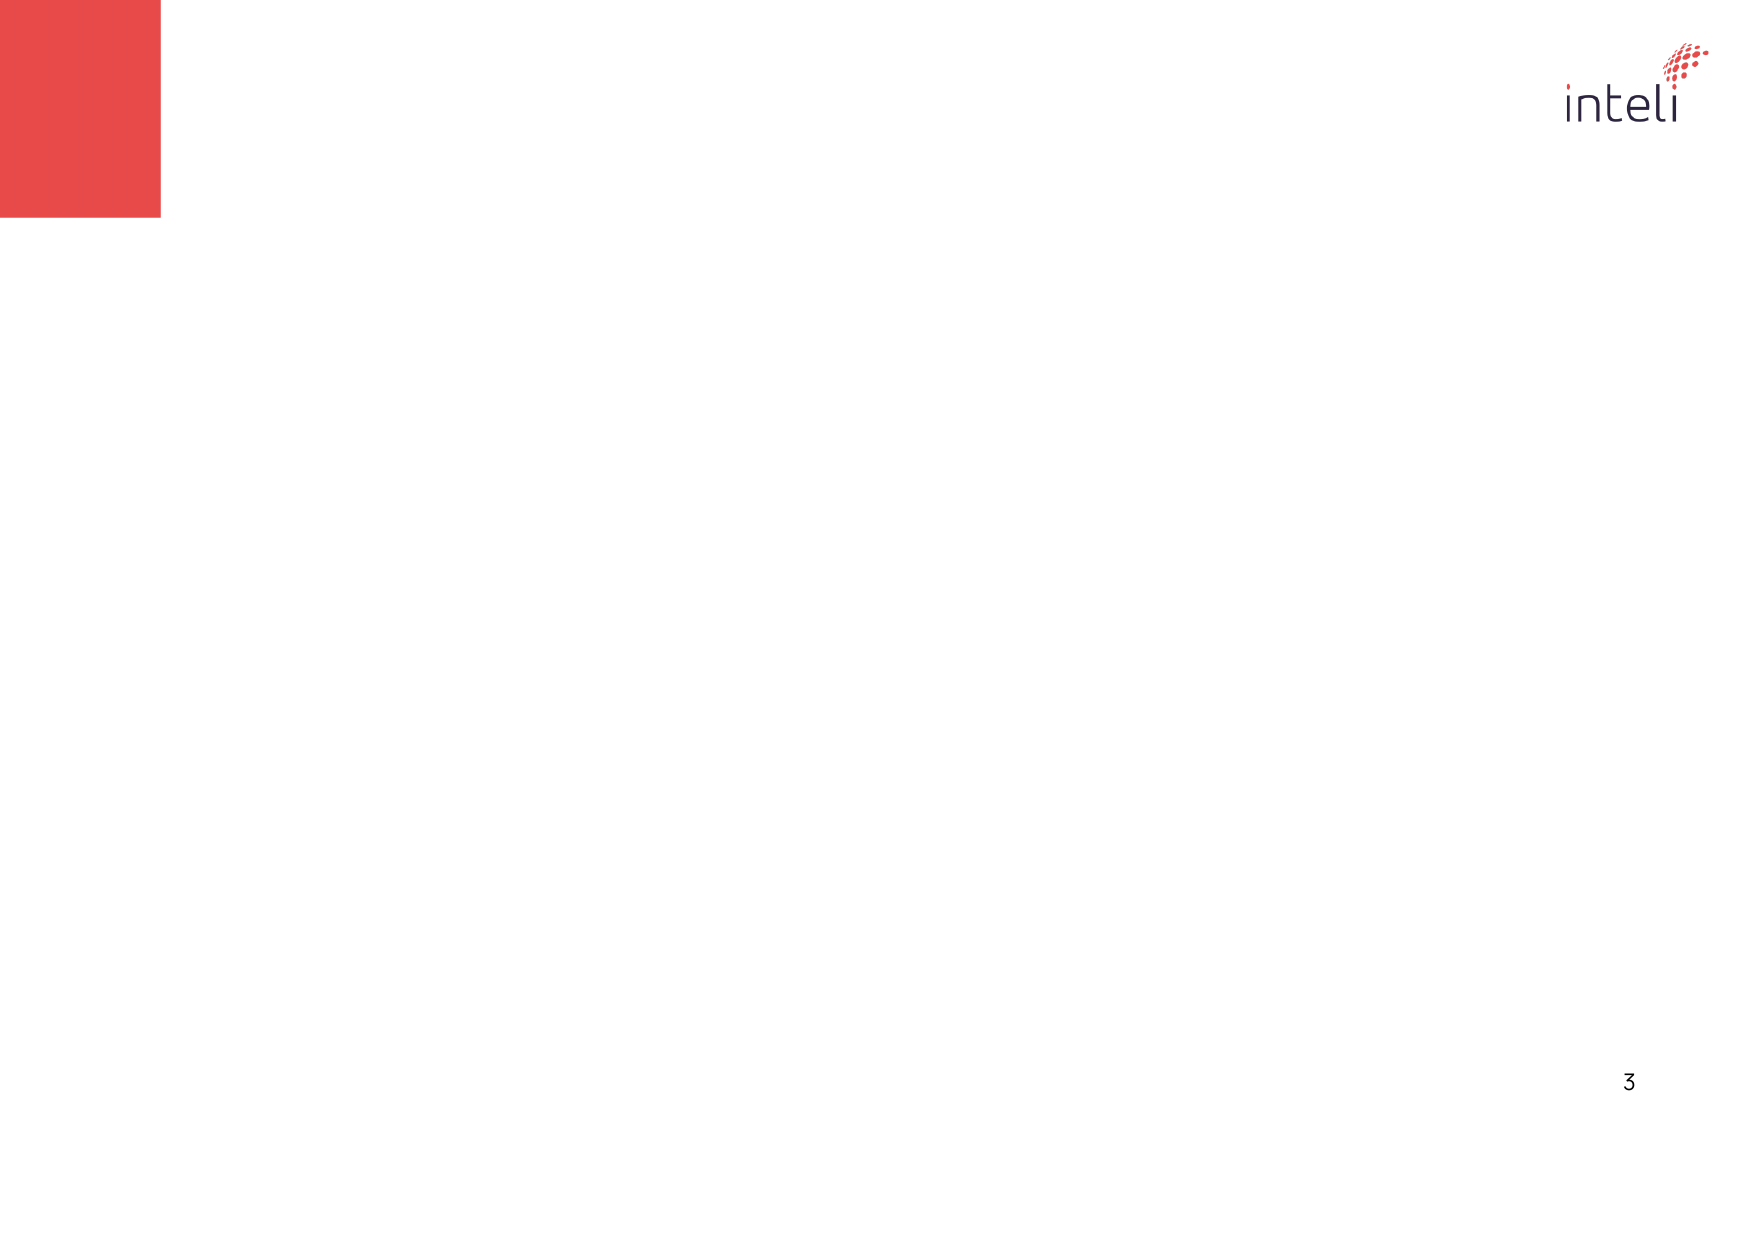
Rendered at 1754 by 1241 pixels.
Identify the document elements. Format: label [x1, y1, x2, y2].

picture [1566, 43, 1709, 122]
picture [0, 0, 161, 218]
